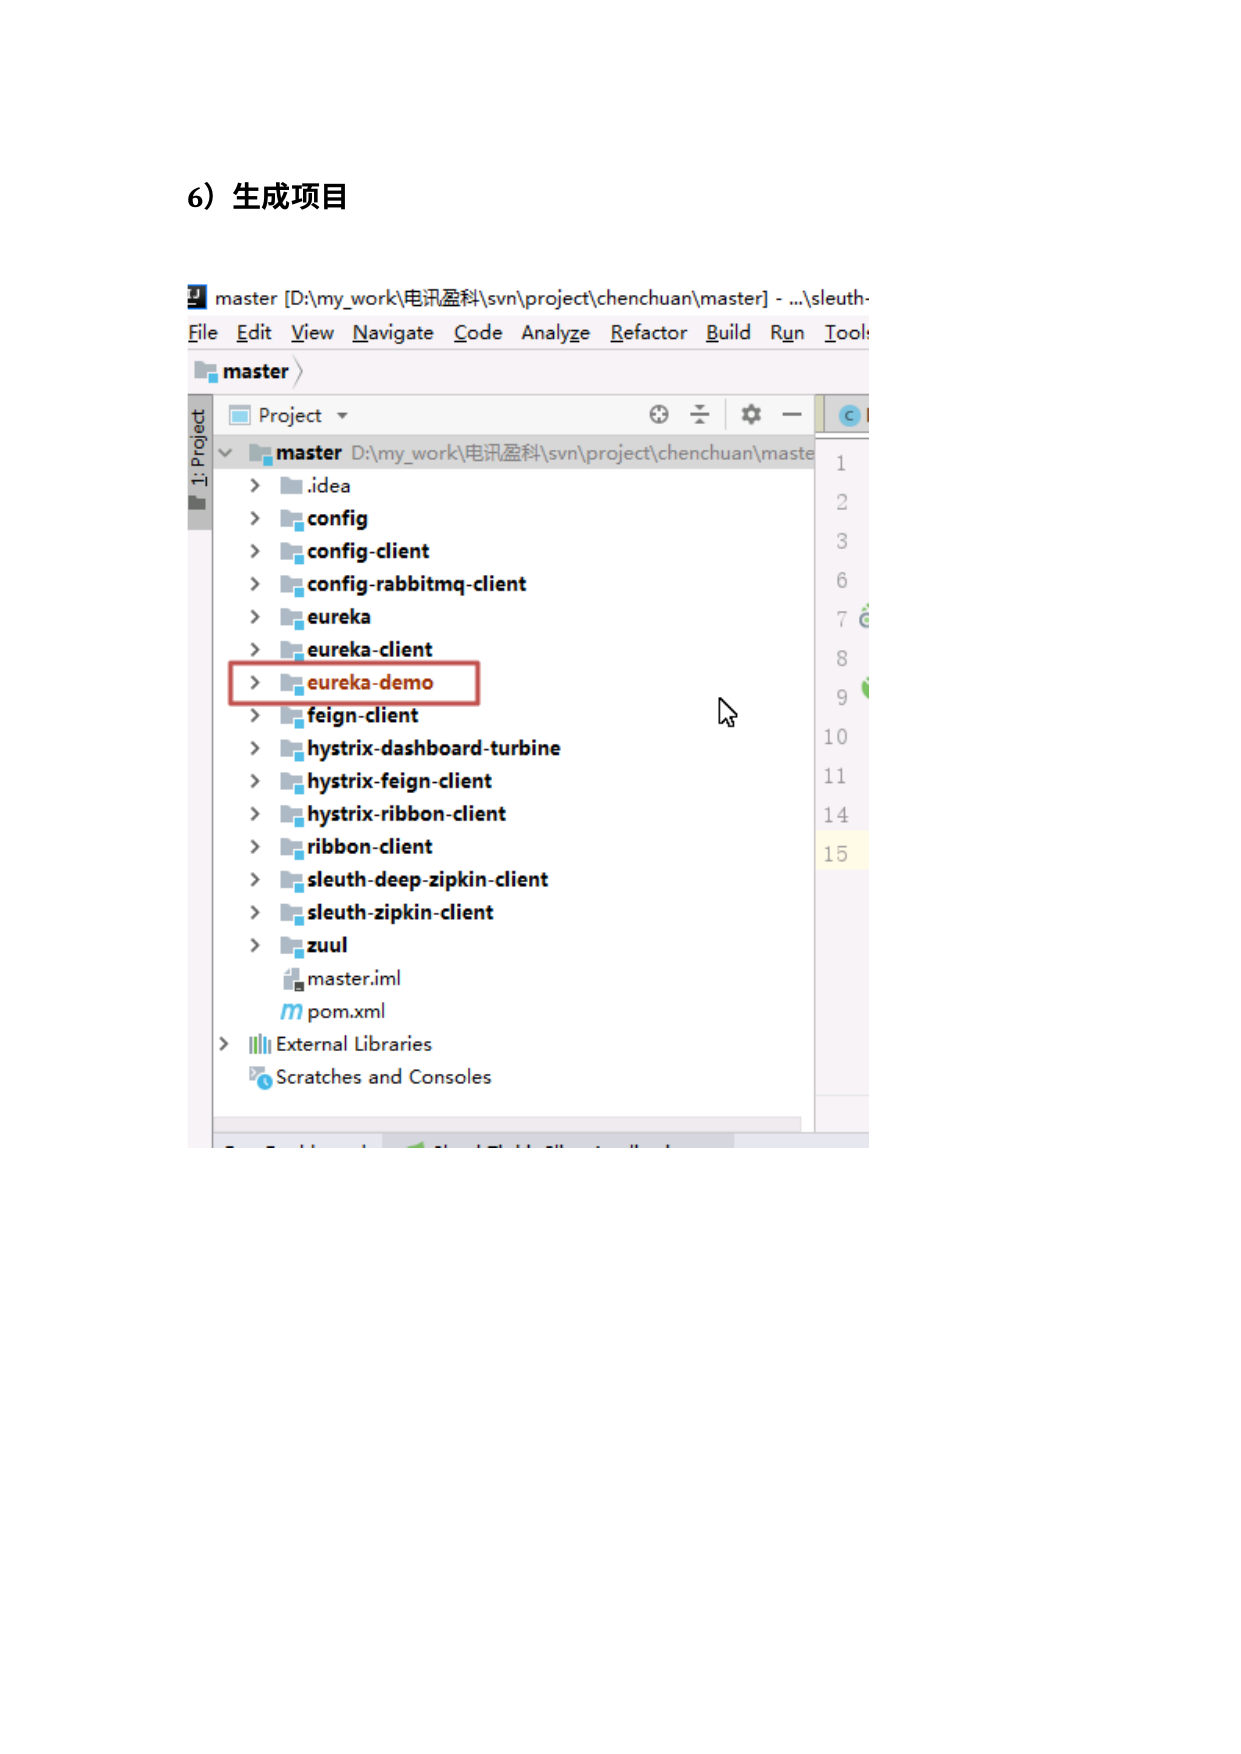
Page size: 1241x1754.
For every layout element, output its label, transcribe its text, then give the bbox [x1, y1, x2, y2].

subtitle 6）生成项目 [187, 162, 1053, 227]
picture [187, 280, 869, 1148]
